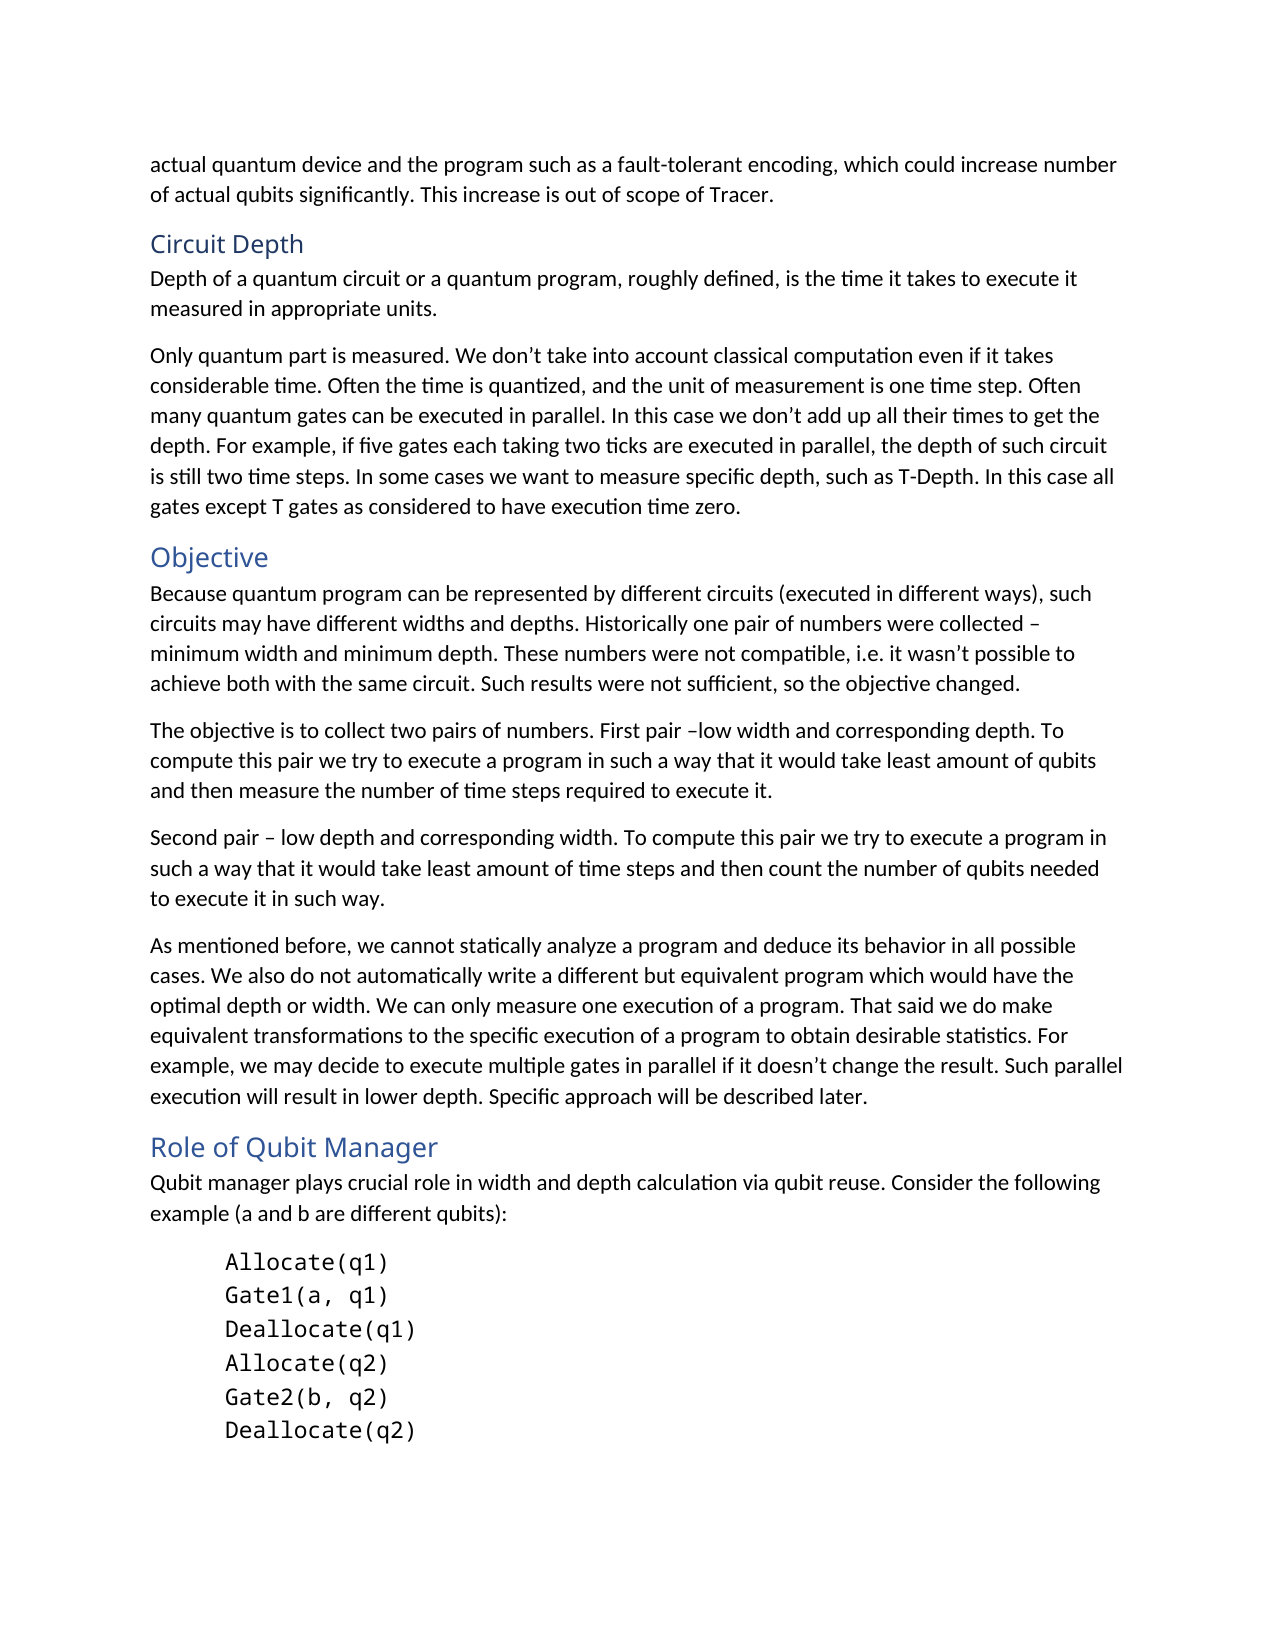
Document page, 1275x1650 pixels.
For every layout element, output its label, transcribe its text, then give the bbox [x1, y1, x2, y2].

text As mentioned before, we cannot statically analyze a program and deduce its behavior in all possible cases. We also do not automatically write a different but equivalent program which would have the optimal depth or width. We can only measure one execution of a program. That said we do make equivalent transformations to the specific execution of a program to obtain desirable statistics. For example, we may decide to execute multiple gates in parallel if it doesn’t change the result. Such parallel execution will result in lower depth. Specific approach will be described later. [150, 931, 1125, 1110]
text Allocate(q1) Gate1(a, q1) Deallocate(q1) Allocate(q2) Gate2(b, q2) Deallocate(q2) [225, 1246, 1125, 1446]
text Second pair – low depth and corresponding width. To compute this pair we try to execute a program in such a way that it would take least amount of time steps and then count the number of qubits needed to execute it in such way. [150, 823, 1125, 912]
text The objective is to collect two pairs of numbers. First pair –low width and corresponding depth. To compute this pair we try to execute a program in such a way that it would take least amount of qubits and then measure the number of time steps required to execute it. [150, 716, 1125, 804]
text Depth of a quantum circuit or a quantum program, roughly defined, is the time it takes to execute it measured in appropriate units. [150, 264, 1125, 322]
text Because quantum program can be represented by different circuits (executed in different ways), such circuits may have different widths and depths. Historically one pair of numbers were collected – minimum width and minimum depth. These numbers were not compatible, i.e. it wasn’t possible to achieve both with the same circuit. Such results were not sufficient, so the objective changed. [150, 579, 1125, 697]
subtitle Circuit Depth [150, 227, 1125, 261]
subtitle Role of Qubit Manager [150, 1129, 1125, 1166]
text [150, 150, 1125, 208]
subtitle Objective [150, 539, 1125, 576]
text Qubit manager plays crucial role in width and depth calculation via qubit reuse. Consider the following example (a and b are different qubits): [150, 1168, 1125, 1227]
text Only quantum part is measured. We don’t take into account classical computation even if it takes considerable time. Often the time is quantized, and the unit of measurement is one time step. Often many quantum gates can be executed in parallel. In this case we don’t add up all their times to get the depth. For example, if five gates each taking two ticks are executed in parallel, the depth of such circuit is still two time steps. In some cases we want to measure specific depth, such as T-Depth. In this case all gates except T gates as considered to have execution time zero. [150, 341, 1125, 520]
